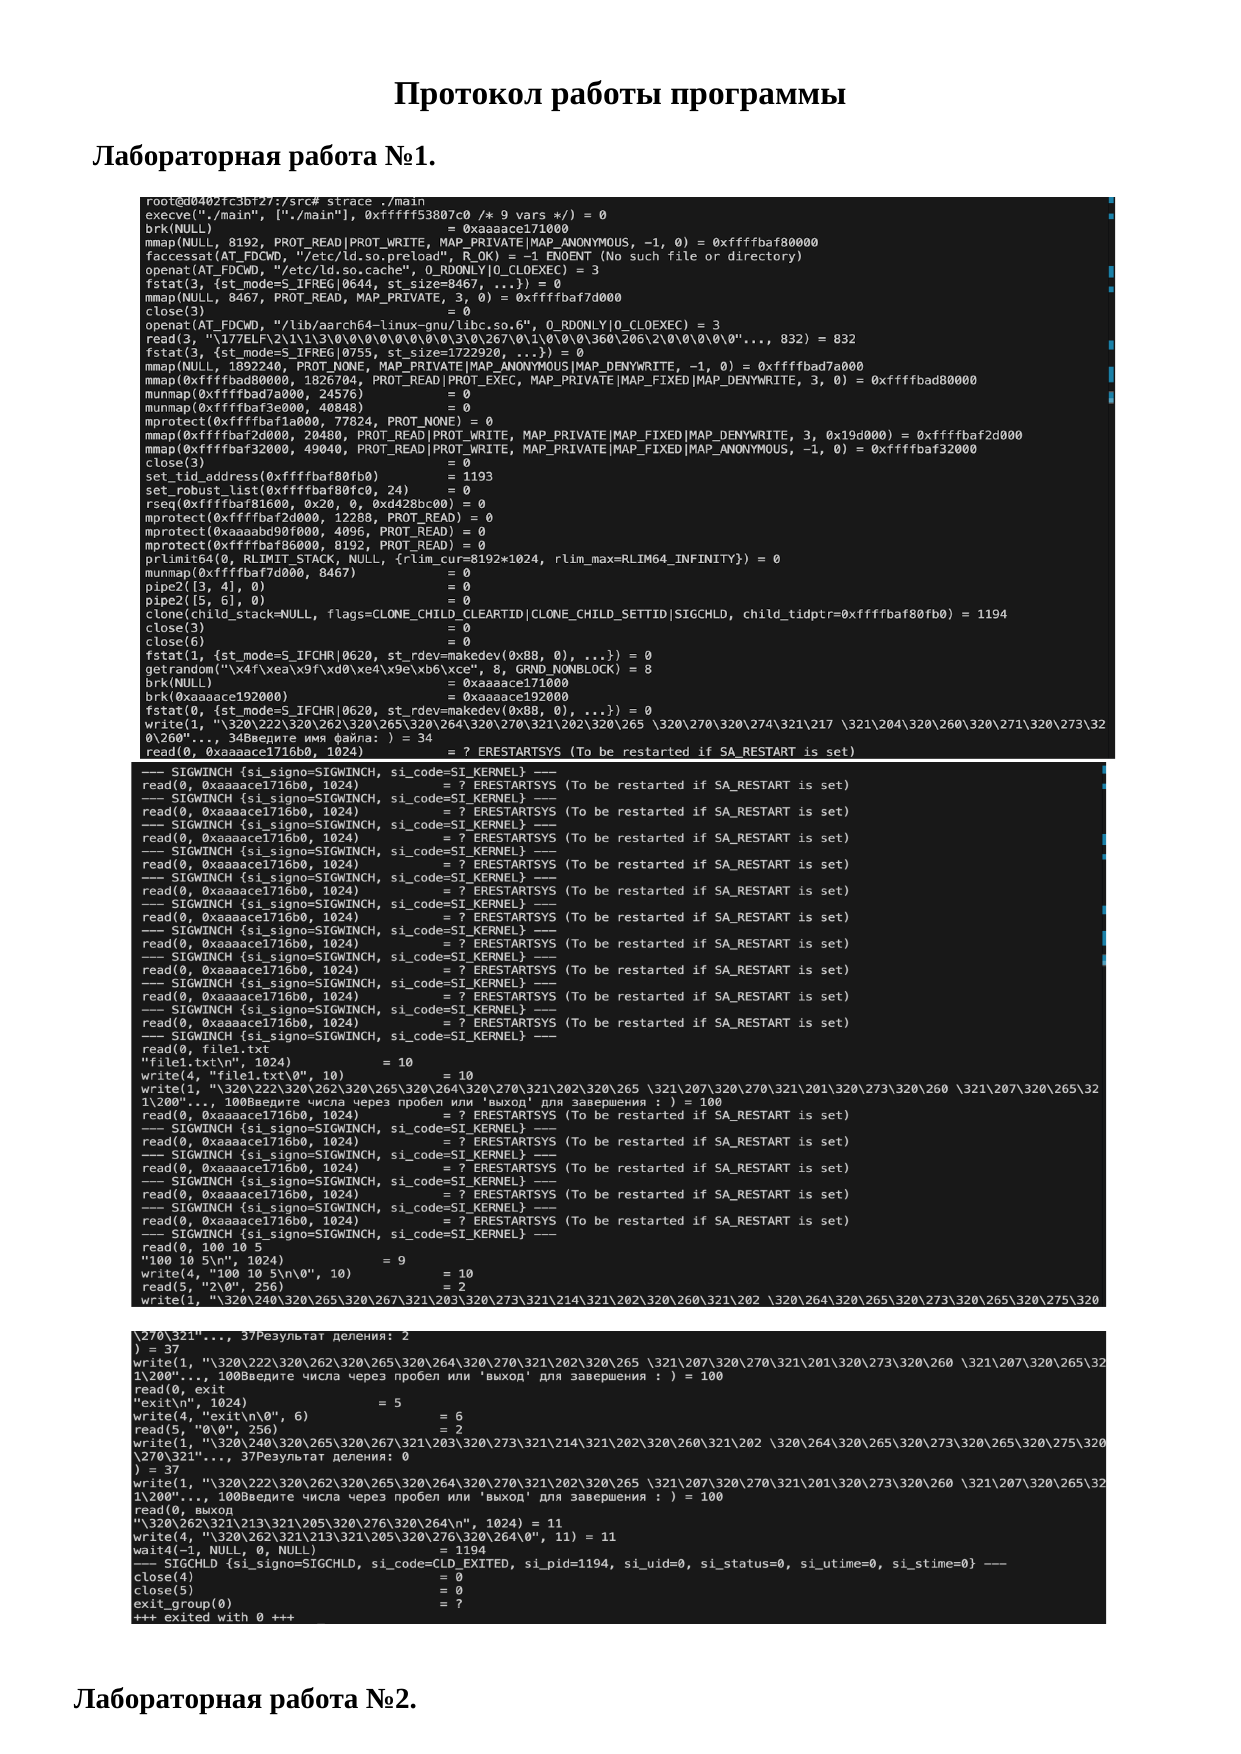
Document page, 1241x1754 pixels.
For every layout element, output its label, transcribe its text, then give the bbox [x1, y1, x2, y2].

subtitle Протокол работы программы [74, 73, 1166, 111]
picture [131, 1331, 1107, 1624]
subtitle Лабораторная работа №1. [93, 138, 1181, 171]
picture [140, 197, 1116, 759]
subtitle Лабораторная работа №2. [74, 1681, 1181, 1714]
picture [131, 762, 1107, 1307]
